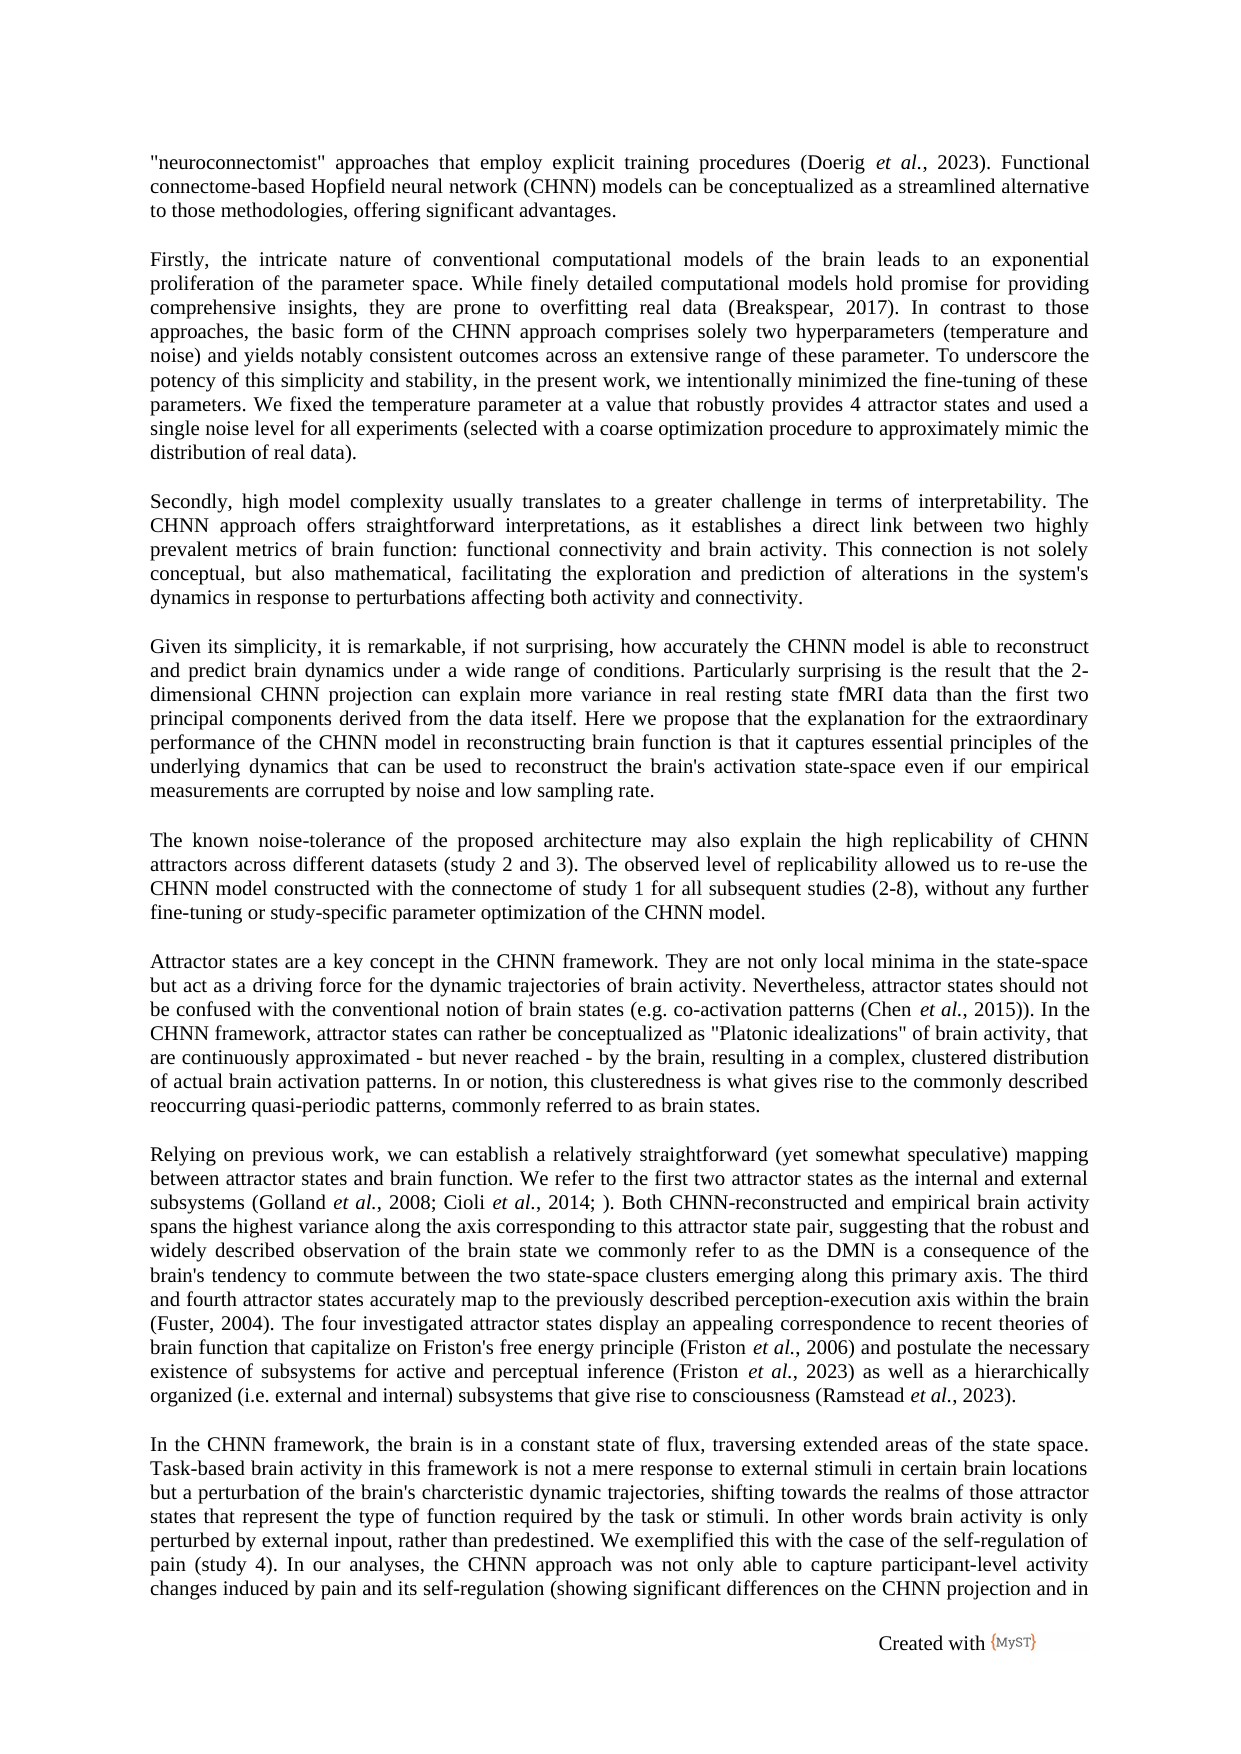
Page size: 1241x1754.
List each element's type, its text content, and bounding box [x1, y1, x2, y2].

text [150, 150, 1090, 222]
text Attractor states are a key concept in the CHNN framework. They are not only local minima in the state-space but act as a driving force for the dynamic trajectories of brain activity. Nevertheless, attractor states should not be confused with the conventional notion of brain states (e.g. co-activation patterns (Chen et al., 2015)). In the CHNN framework, attractor states can rather be conceptualized as "Platonic idealizations" of brain activity, that are continuously approximated - but never reached - by the brain, resulting in a complex, clustered distribution of actual brain activation patterns. In or notion, this clusteredness is what gives rise to the commonly described reoccurring quasi-periodic patterns, commonly referred to as brain states. [150, 949, 1090, 1117]
picture [990, 1633, 1091, 1651]
text Secondly, high model complexity usually translates to a greater challenge in terms of interpretability. The CHNN approach offers straightforward interpretations, as it establishes a direct link between two highly prevalent metrics of brain function: functional connectivity and brain activity. This connection is not solely conceptual, but also mathematical, facilitating the exploration and prediction of alterations in the system's dynamics in response to perturbations affecting both activity and connectivity. [150, 489, 1090, 609]
text Relying on previous work, we can establish a relatively straightforward (yet somewhat speculative) mapping between attractor states and brain function. We refer to the first two attractor states as the internal and external subsystems (Golland et al., 2008; Cioli et al., 2014; ). Both CHNN-reconstructed and empirical brain activity spans the highest variance along the axis corresponding to this attractor state pair, suggesting that the robust and widely described observation of the brain state we commonly refer to as the DMN is a consequence of the brain's tendency to commute between the two state-space clusters emerging along this primary axis. The third and fourth attractor states accurately map to the previously described perception-execution axis within the brain (Fuster, 2004). The four investigated attractor states display an appealing correspondence to recent theories of brain function that capitalize on Friston's free energy principle (Friston et al., 2006) and postulate the necessary existence of subsystems for active and perceptual inference (Friston et al., 2023) as well as a hierarchically organized (i.e. external and internal) subsystems that give rise to consciousness (Ramstead et al., 2023). [150, 1142, 1090, 1407]
text Firstly, the intricate nature of conventional computational models of the brain leads to an exponential proliferation of the parameter space. While finely detailed computational models hold promise for providing comprehensive insights, they are prone to overfitting real data (Breakspear, 2017). In contrast to those approaches, the basic form of the CHNN approach comprises solely two hyperparameters (temperature and noise) and yields notably consistent outcomes across an extensive range of these parameter. To underscore the potency of this simplicity and stability, in the present work, we intentionally minimized the fine-tuning of these parameters. We fixed the temperature parameter at a value that robustly provides 4 attractor states and used a single noise level for all experiments (selected with a coarse optimization procedure to approximately mimic the distribution of real data). [150, 247, 1090, 464]
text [150, 1432, 1090, 1600]
text Given its simplicity, it is remarkable, if not surprising, how accurately the CHNN model is able to reconstruct and predict brain dynamics under a wide range of conditions. Particularly surprising is the result that the 2-dimensional CHNN projection can explain more variance in real resting state fMRI data than the first two principal components derived from the data itself. Here we propose that the explanation for the extraordinary performance of the CHNN model in reconstructing brain function is that it captures essential principles of the underlying dynamics that can be used to reconstruct the brain's activation state-space even if our empirical measurements are corrupted by noise and low sampling rate. [150, 634, 1090, 802]
text The known noise-tolerance of the proposed architecture may also explain the high replicability of CHNN attractors across different datasets (study 2 and 3). The observed level of replicability allowed us to re-use the CHNN model constructed with the connectome of study 1 for all subsequent studies (2-8), without any further fine-tuning or study-specific parameter optimization of the CHNN model. [150, 827, 1090, 924]
